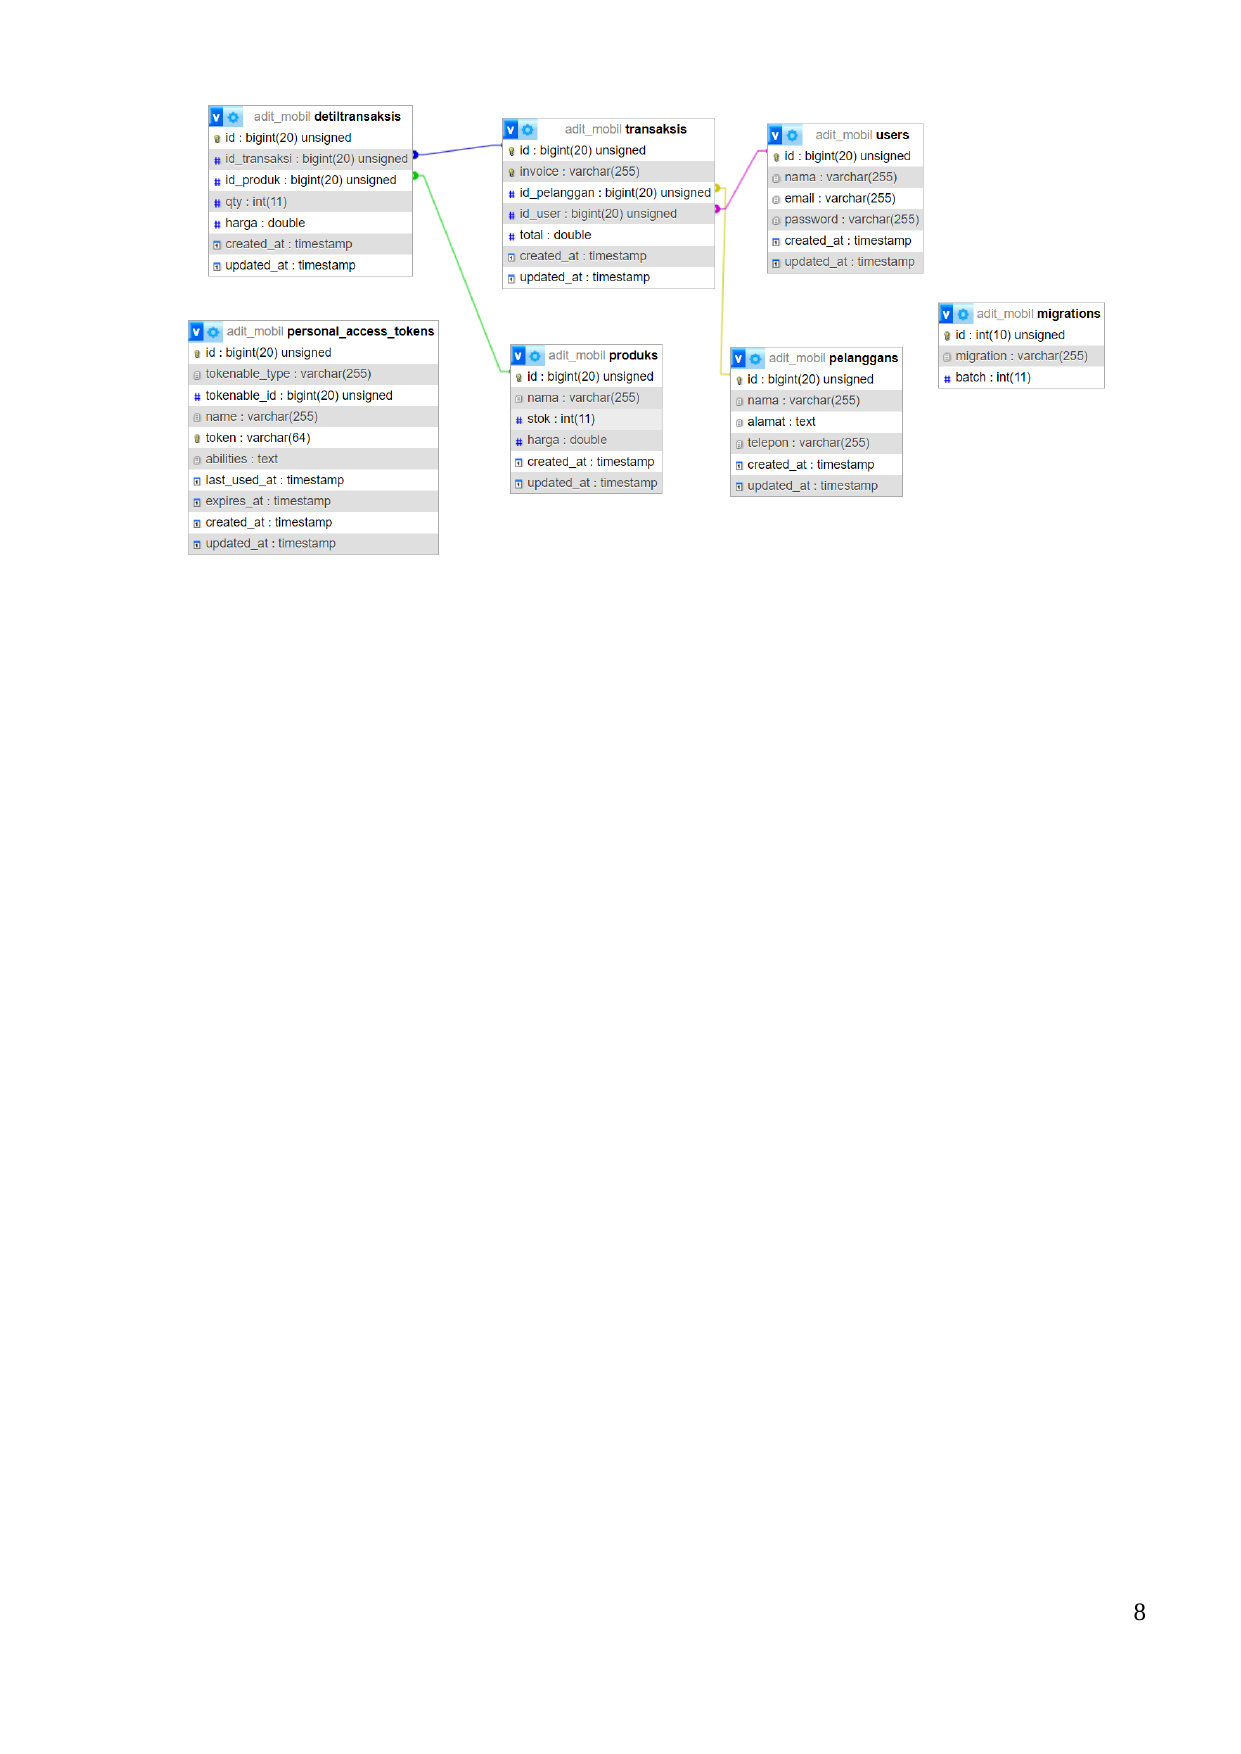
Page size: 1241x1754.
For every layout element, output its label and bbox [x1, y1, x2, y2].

picture [177, 88, 1146, 574]
